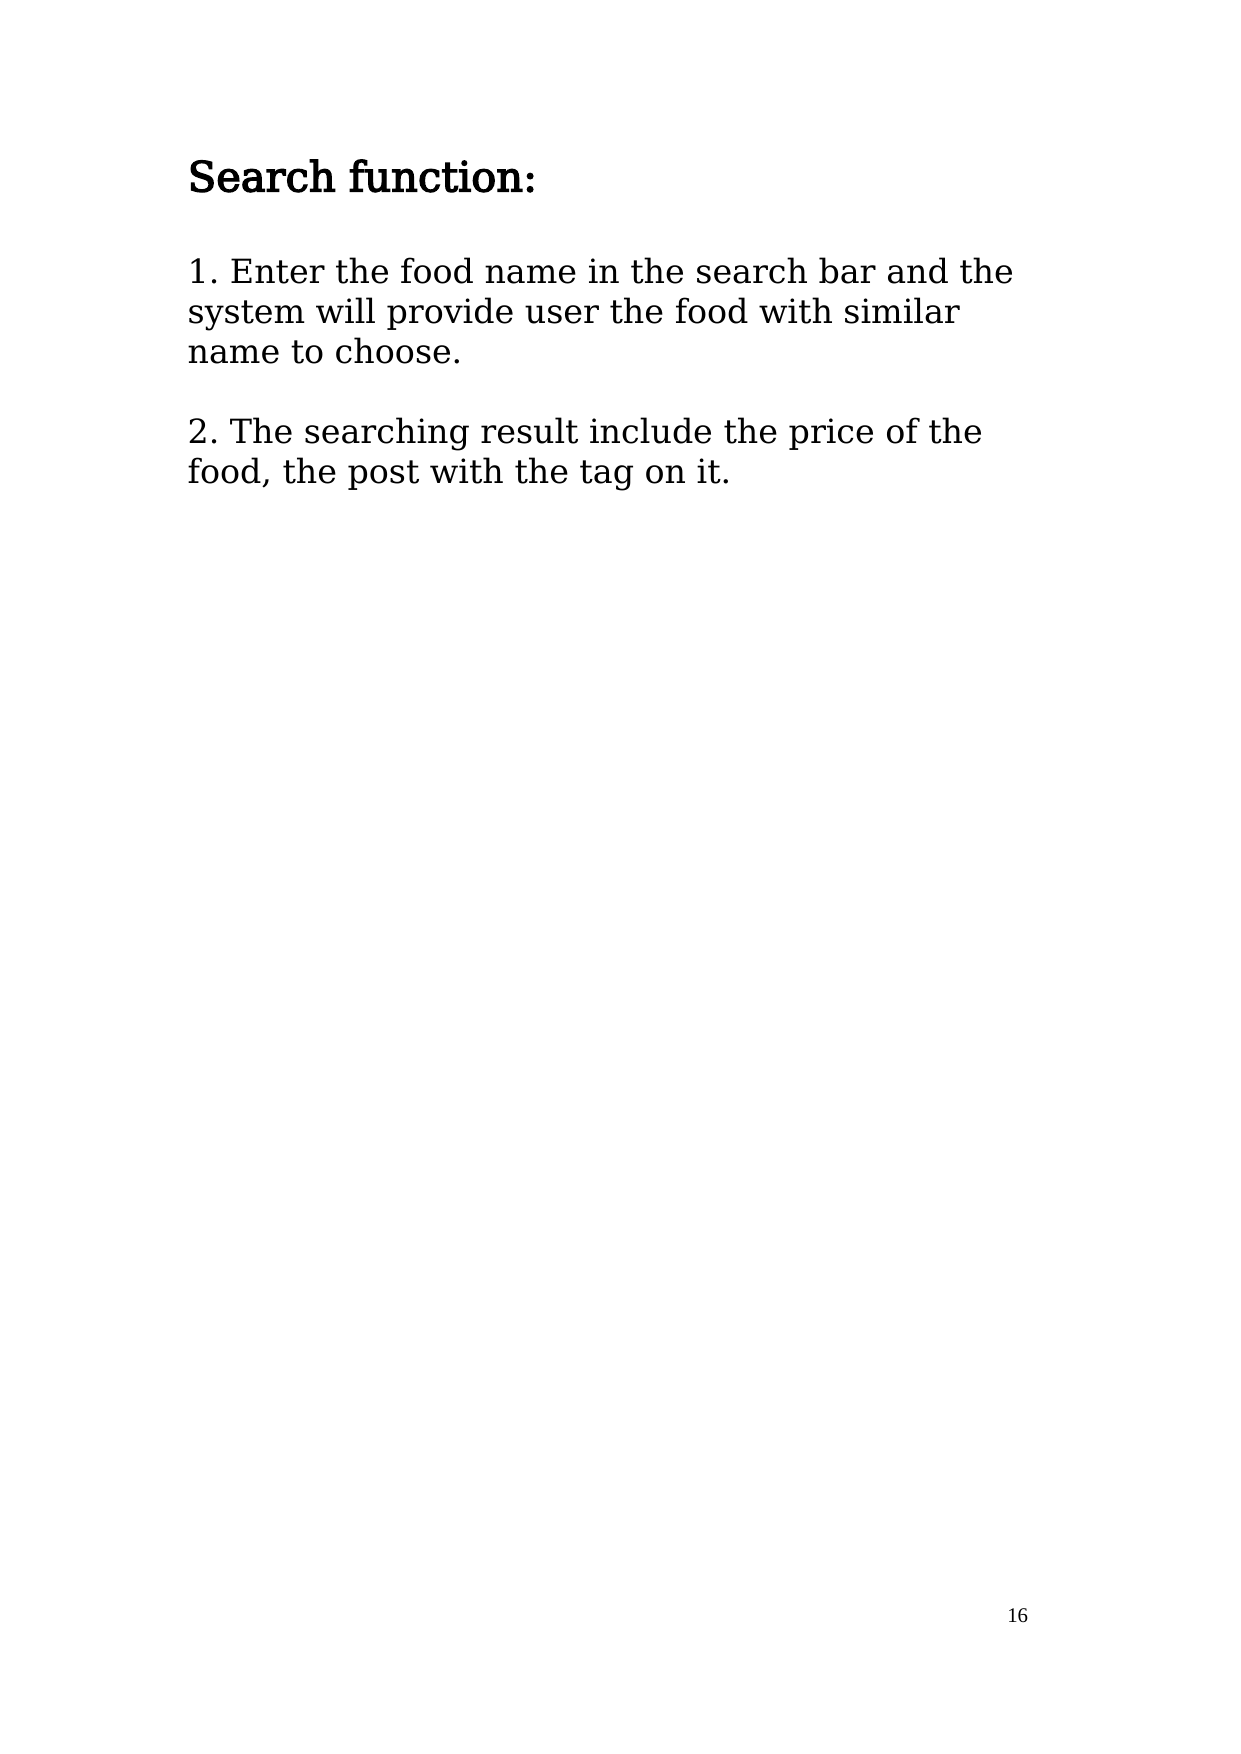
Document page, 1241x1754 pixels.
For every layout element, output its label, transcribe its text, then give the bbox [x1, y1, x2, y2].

text Search function: [187, 150, 1053, 200]
text 2. The searching result include the price of the food, the post with the tag on it. [187, 410, 1053, 490]
text 1. Enter the food name in the search bar and the system will provide user the food with similar name to choose. [187, 250, 1053, 370]
